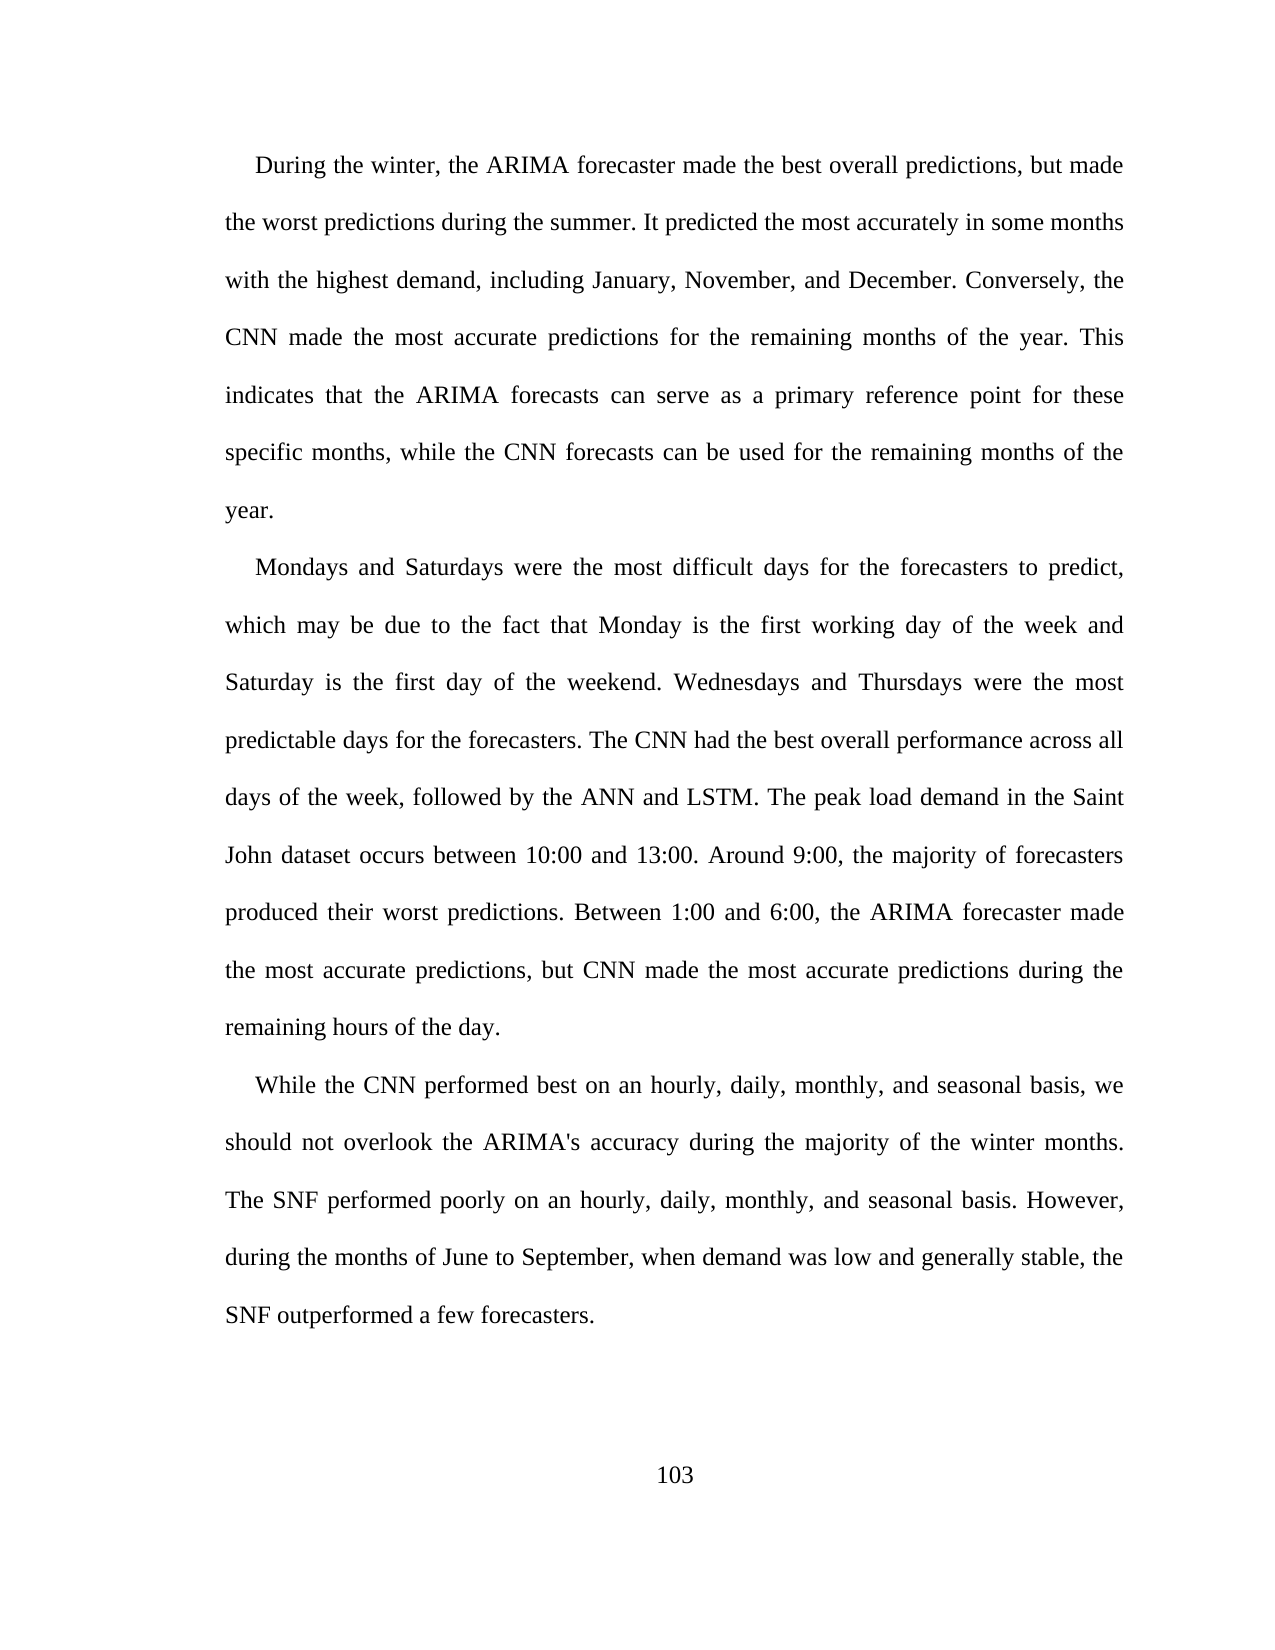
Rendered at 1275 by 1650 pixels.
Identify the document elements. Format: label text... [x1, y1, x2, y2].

text While the CNN performed best on an hourly, daily, monthly, and seasonal basis, we should not overlook the ARIMA's accuracy during the majority of the winter months. The SNF performed poorly on an hourly, daily, monthly, and seasonal basis. However, during the months of June to September, when demand was low and generally stable, the SNF outperformed a few forecasters. [225, 1070, 1125, 1329]
text During the winter, the ARIMA forecaster made the best overall predictions, but made the worst predictions during the summer. It predicted the most accurately in some months with the highest demand, including January, November, and December. Conversely, the CNN made the most accurate predictions for the remaining months of the year. This indicates that the ARIMA forecasts can serve as a primary reference point for these specific months, while the CNN forecasts can be used for the remaining months of the year. [225, 150, 1125, 524]
text Mondays and Saturdays were the most difficult days for the forecasters to predict, which may be due to the fact that Monday is the first working day of the week and Saturday is the first day of the weekend. Wednesdays and Thursdays were the most predictable days for the forecasters. The CNN had the best overall performance across all days of the week, followed by the ANN and LSTM. The peak load demand in the Saint John dataset occurs between 10:00 and 13:00. Around 9:00, the majority of forecasters produced their worst predictions. Between 1:00 and 6:00, the ARIMA forecaster made the most accurate predictions, but CNN made the most accurate predictions during the remaining hours of the day. [225, 552, 1125, 1041]
